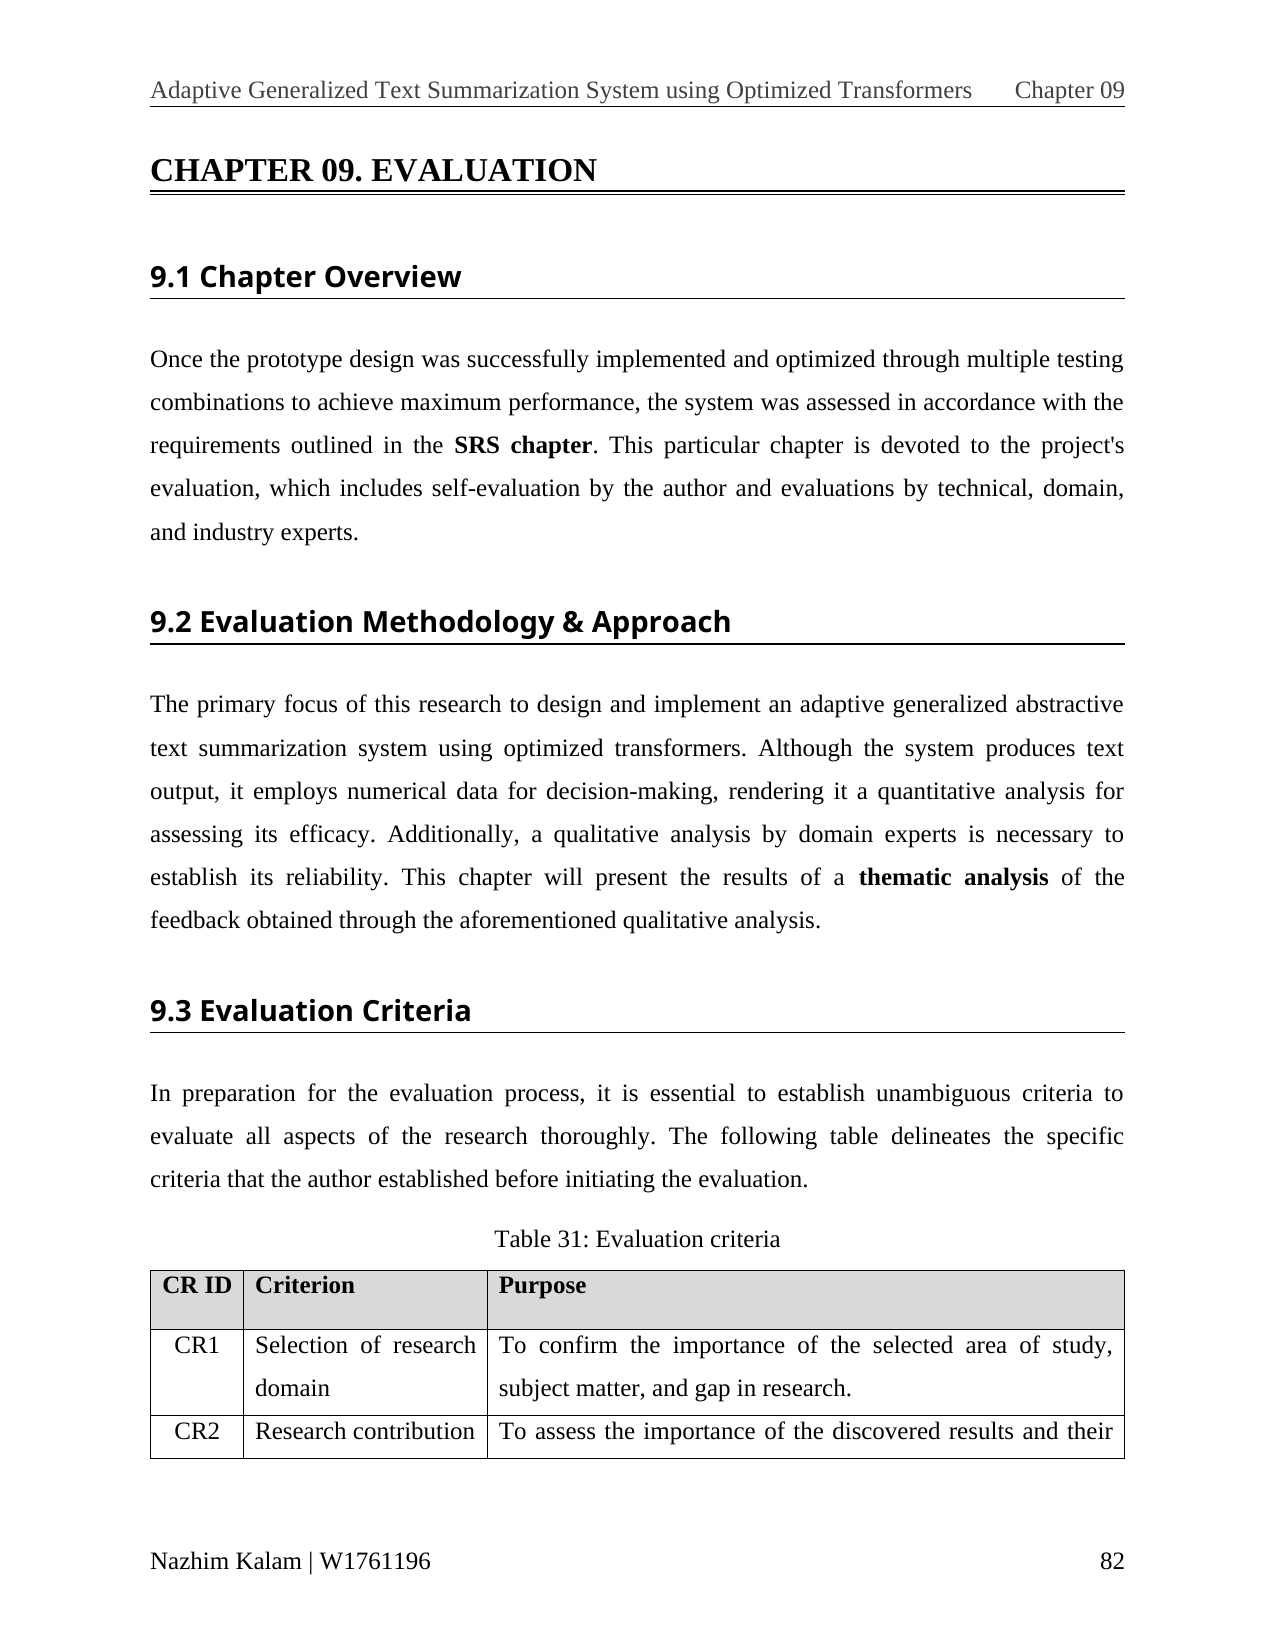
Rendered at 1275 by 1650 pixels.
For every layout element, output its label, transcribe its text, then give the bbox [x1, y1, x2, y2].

table_cell To confirm the importance of the selected area of study, subject matter, and gap in research. [488, 1330, 1124, 1415]
text Table 31: Evaluation criteria [150, 1224, 1125, 1253]
subtitle 9.3 Evaluation Criteria [150, 990, 1125, 1032]
subtitle 9.2 Evaluation Methodology & Approach [150, 601, 1125, 643]
text Once the prototype design was successfully implemented and optimized through multiple testing combinations to achieve maximum performance, the system was assessed in accordance with the requirements outlined in the SRS chapter. This particular chapter is devoted to the project's evaluation, which includes self-evaluation by the author and evaluations by technical, domain, and industry experts. [150, 344, 1125, 545]
table_header Criterion [244, 1271, 487, 1329]
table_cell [244, 1416, 487, 1458]
table_header Purpose [488, 1271, 1124, 1329]
text The primary focus of this research to design and implement an adaptive generalized abstractive text summarization system using optimized transformers. Although the system produces text output, it employs numerical data for decision-making, rendering it a quantitative analysis for assessing its efficacy. Additionally, a qualitative analysis by domain experts is necessary to establish its reliability. This chapter will present the results of a thematic analysis of the feedback obtained through the aforementioned qualitative analysis. [150, 689, 1125, 934]
subtitle 9.1 Chapter Overview [150, 256, 1125, 298]
text In preparation for the evaluation process, it is essential to establish unambiguous criteria to evaluate all aspects of the research thoroughly. The following table delineates the specific criteria that the author established before initiating the evaluation. [150, 1078, 1125, 1193]
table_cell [488, 1416, 1124, 1458]
table_header CR ID [151, 1271, 243, 1329]
table_cell CR1 [151, 1330, 243, 1415]
table_cell CR2 [151, 1416, 243, 1458]
table_cell Selection of research domain [244, 1330, 487, 1415]
subtitle CHAPTER 09. EVALUATION [150, 150, 1125, 190]
